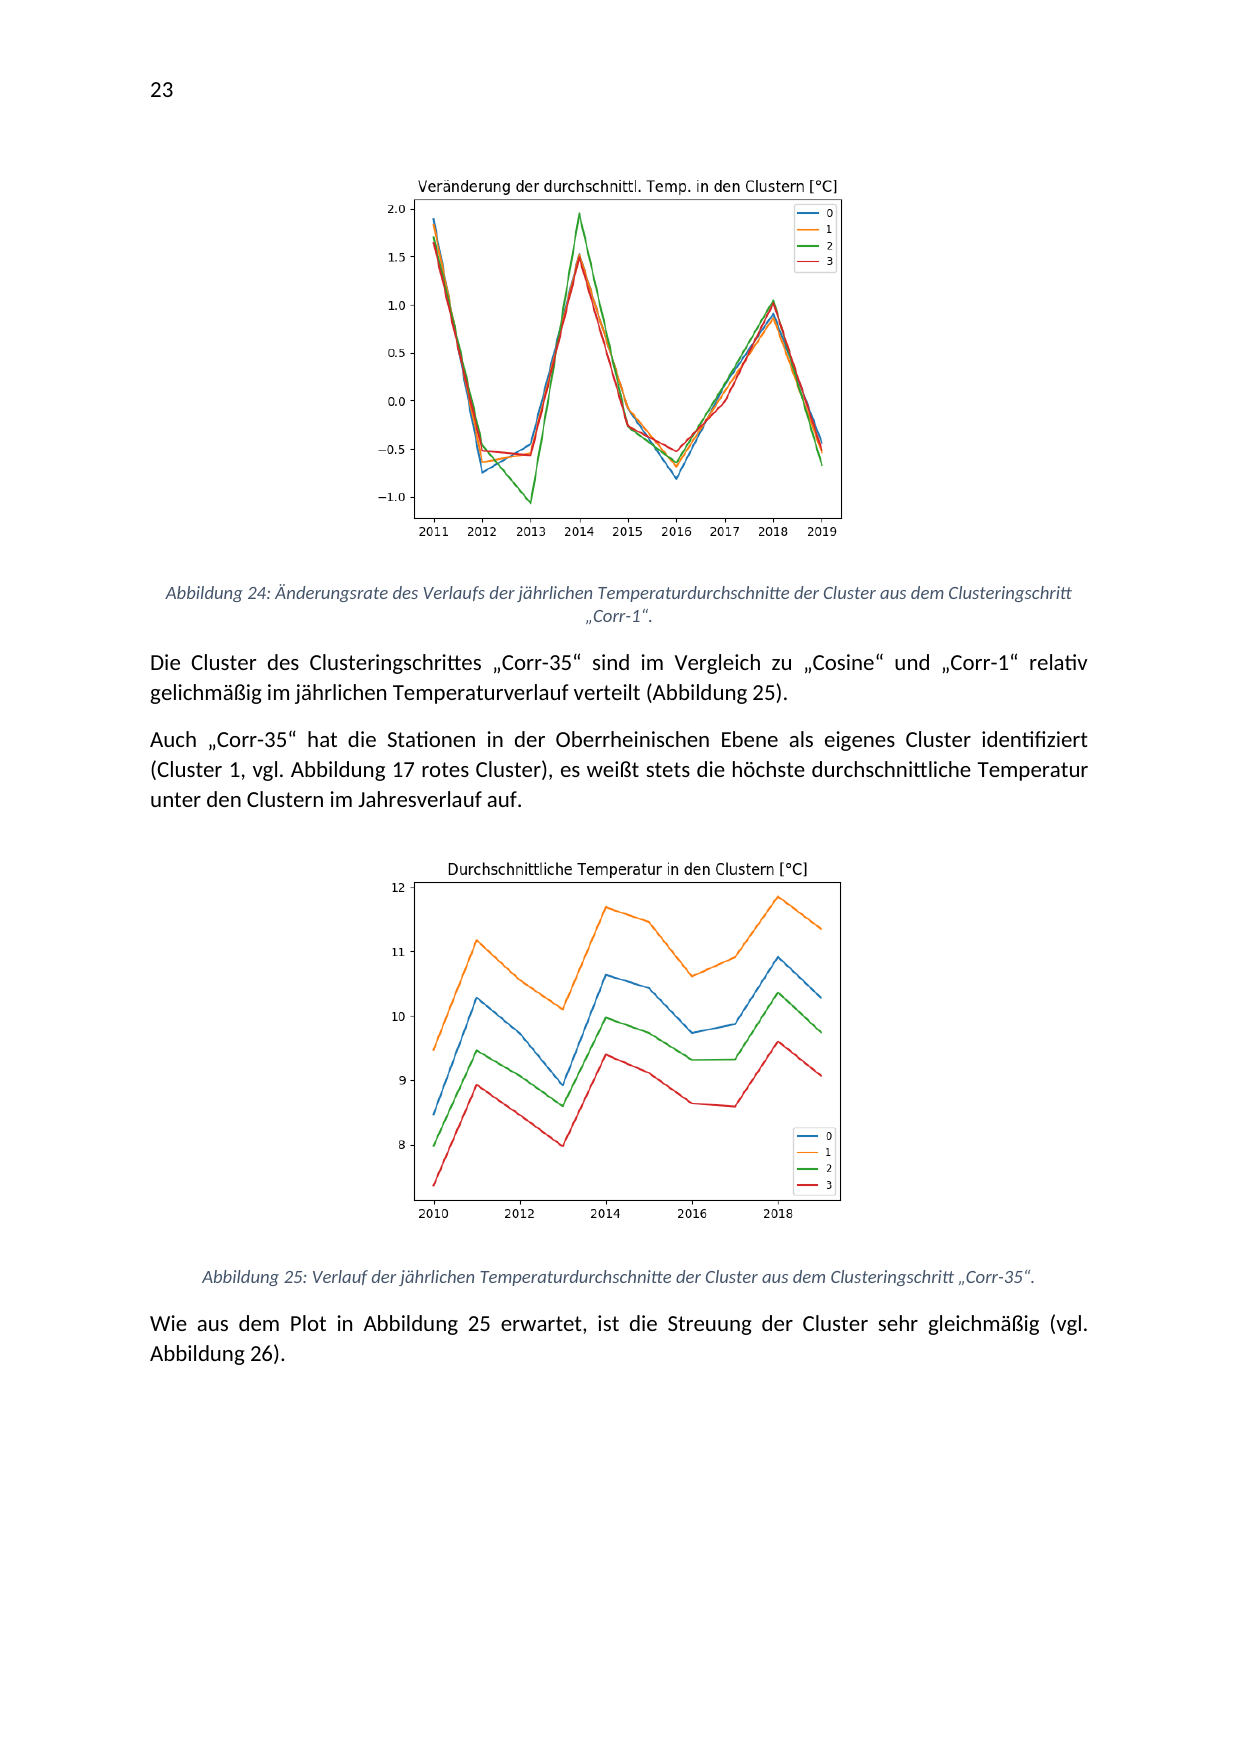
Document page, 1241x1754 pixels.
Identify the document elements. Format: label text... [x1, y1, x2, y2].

text Wie aus dem Plot in Abbildung 25 erwartet, ist die Streuung der Cluster sehr gleichmäßig (vgl. Abbildung 26). [150, 1309, 1090, 1367]
text Auch „Corr-35“ hat die Stationen in der Oberrheinischen Ebene als eigenes Cluster identifiziert (Cluster 1, vgl. Abbildung 17 rotes Cluster), es weißt stets die höchste durchschnittliche Temperatur unter den Clustern im Jahresverlauf auf. [150, 725, 1090, 813]
text Die Cluster des Clusteringschrittes „Corr-35“ sind im Vergleich zu „Cosine“ und „Corr-1“ relativ gelichmäßig im jährlichen Temperaturverlauf verteilt (Abbildung 25). [150, 648, 1090, 706]
picture [345, 150, 895, 563]
text Abbildung 24: Änderungsrate des Verlaufs der jährlichen Temperaturdurchschnitte der Cluster aus dem Clusteringschritt „Corr-1“. [150, 581, 1090, 627]
text Abbildung 25: Verlauf der jährlichen Temperaturdurchschnitte der Cluster aus dem Clusteringschritt „Corr-35“. [150, 1265, 1090, 1288]
picture [345, 832, 895, 1245]
